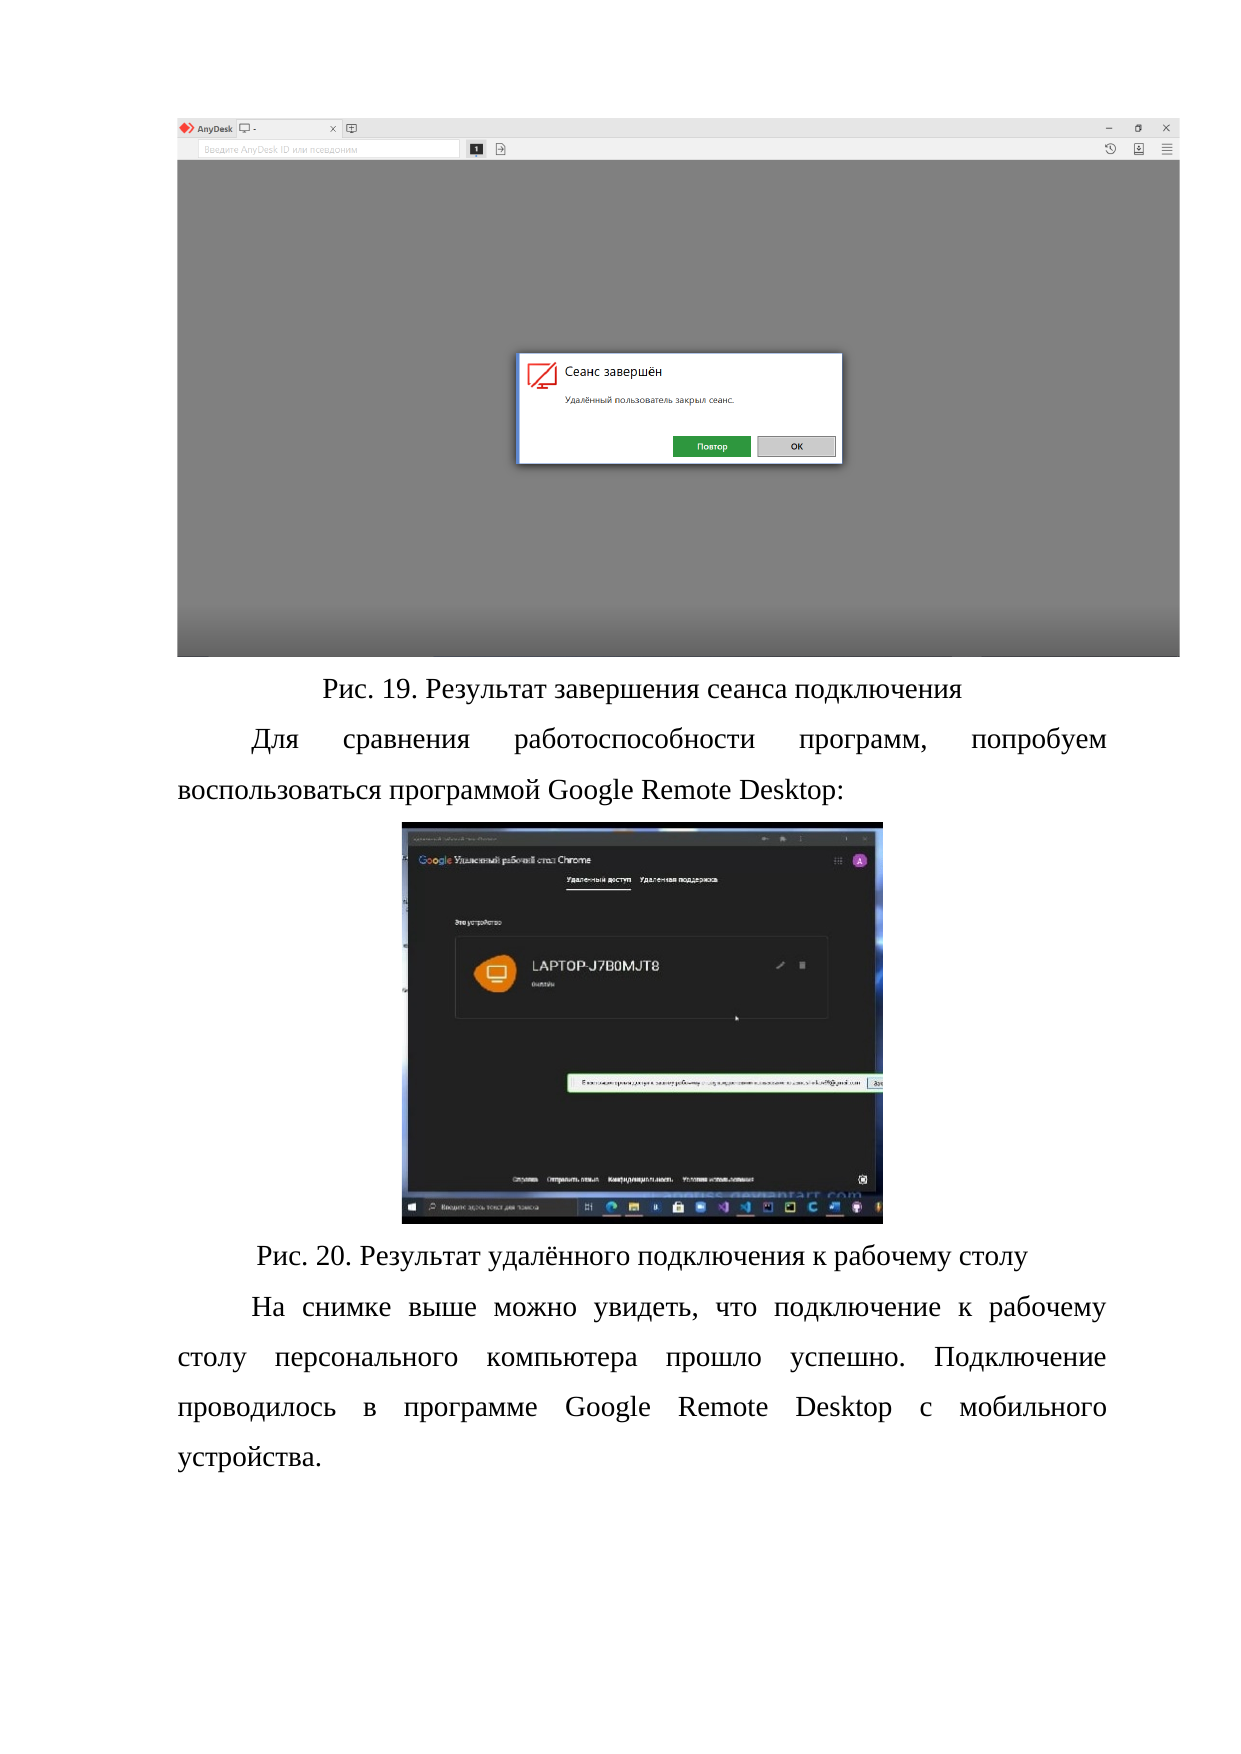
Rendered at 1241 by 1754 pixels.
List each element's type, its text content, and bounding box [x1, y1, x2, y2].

picture [177, 118, 1180, 657]
text На снимке выше можно увидеть, что подключение к рабочему столу персонального компьютера прошло успешно. Подключение проводилось в программе Google Remote Desktop с мобильного устройства. [177, 1289, 1107, 1473]
text Рис. 19. Результат завершения сеанса подключения [177, 671, 1107, 705]
text Для сравнения работоспособности программ, попробуем воспользоваться программой Google Remote Desktop: [177, 722, 1107, 805]
text Рис. 20. Результат удалённого подключения к рабочему столу [177, 1238, 1107, 1272]
picture [401, 822, 883, 1224]
